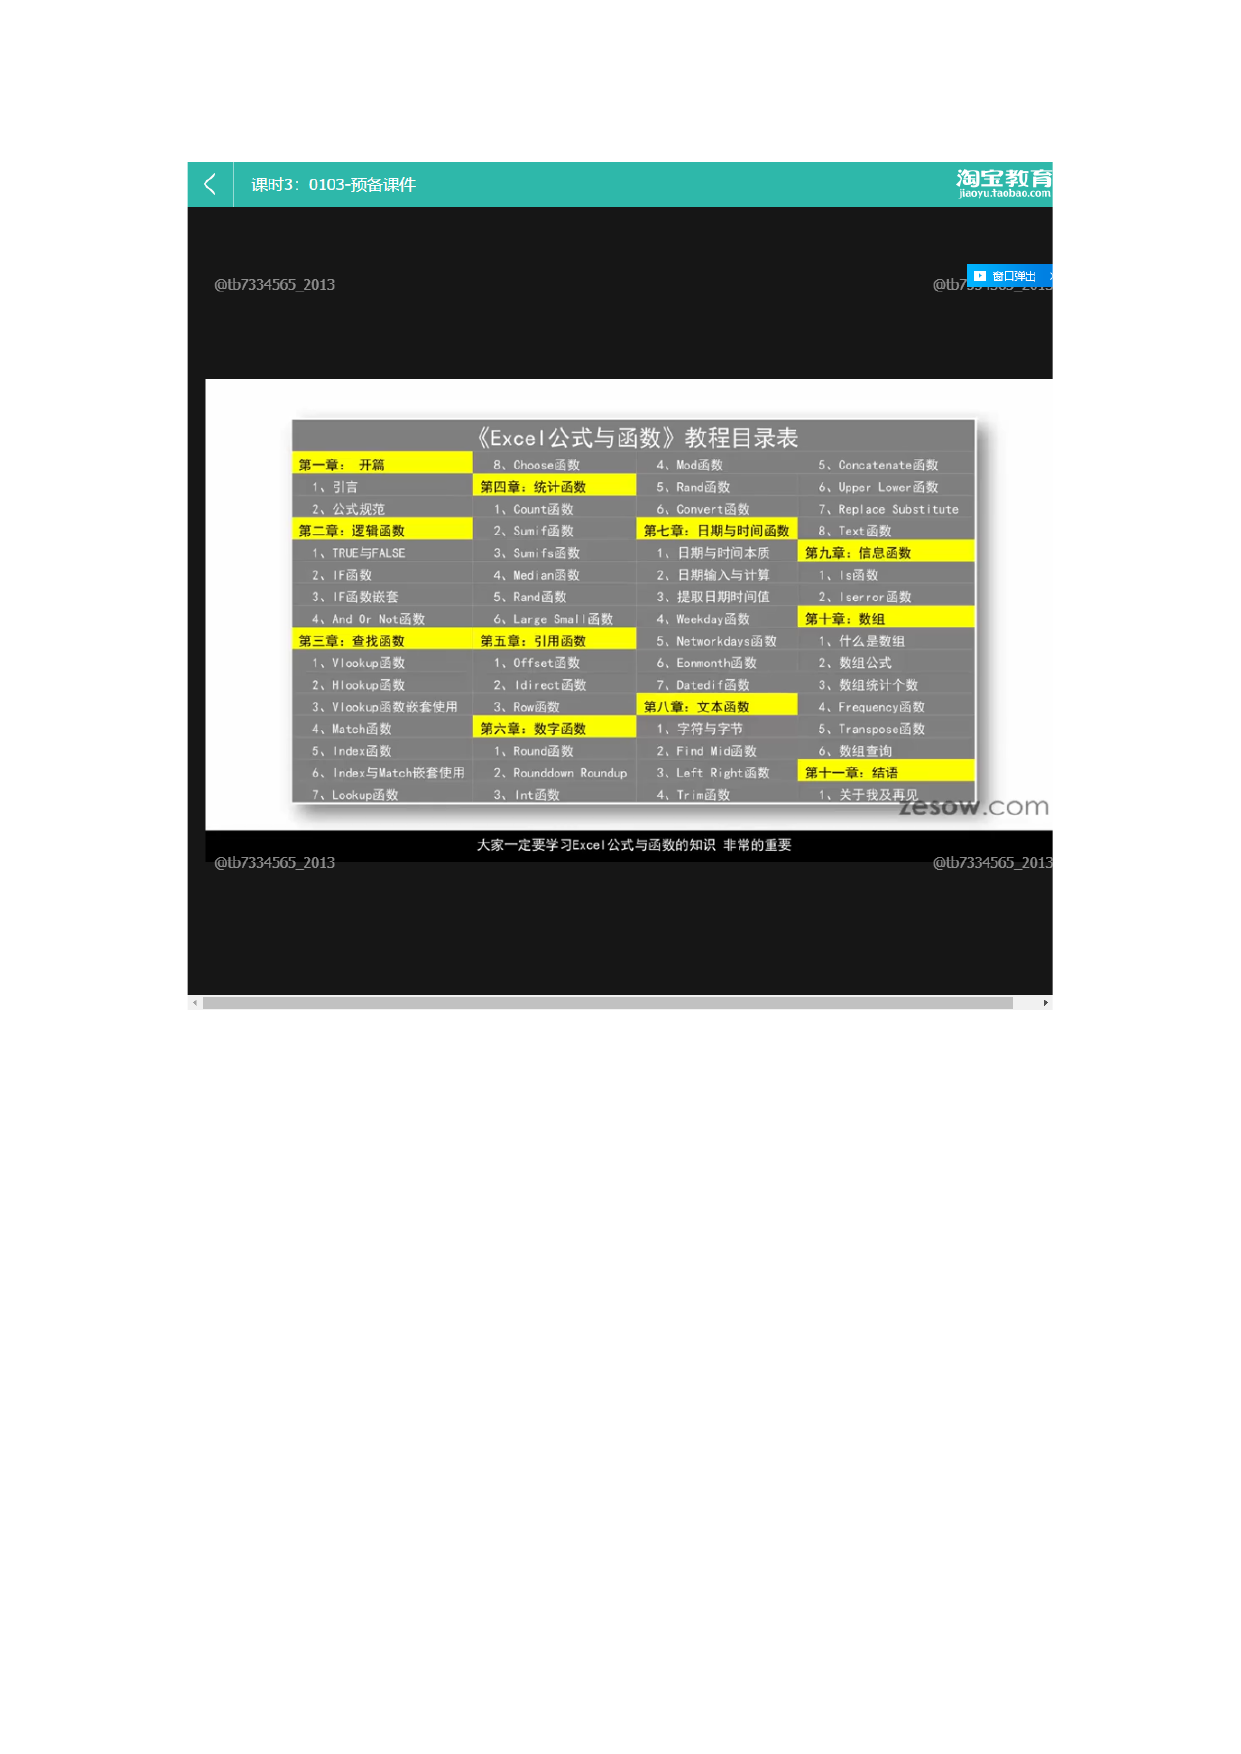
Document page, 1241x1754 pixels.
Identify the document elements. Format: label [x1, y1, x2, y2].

picture [187, 162, 1053, 1010]
